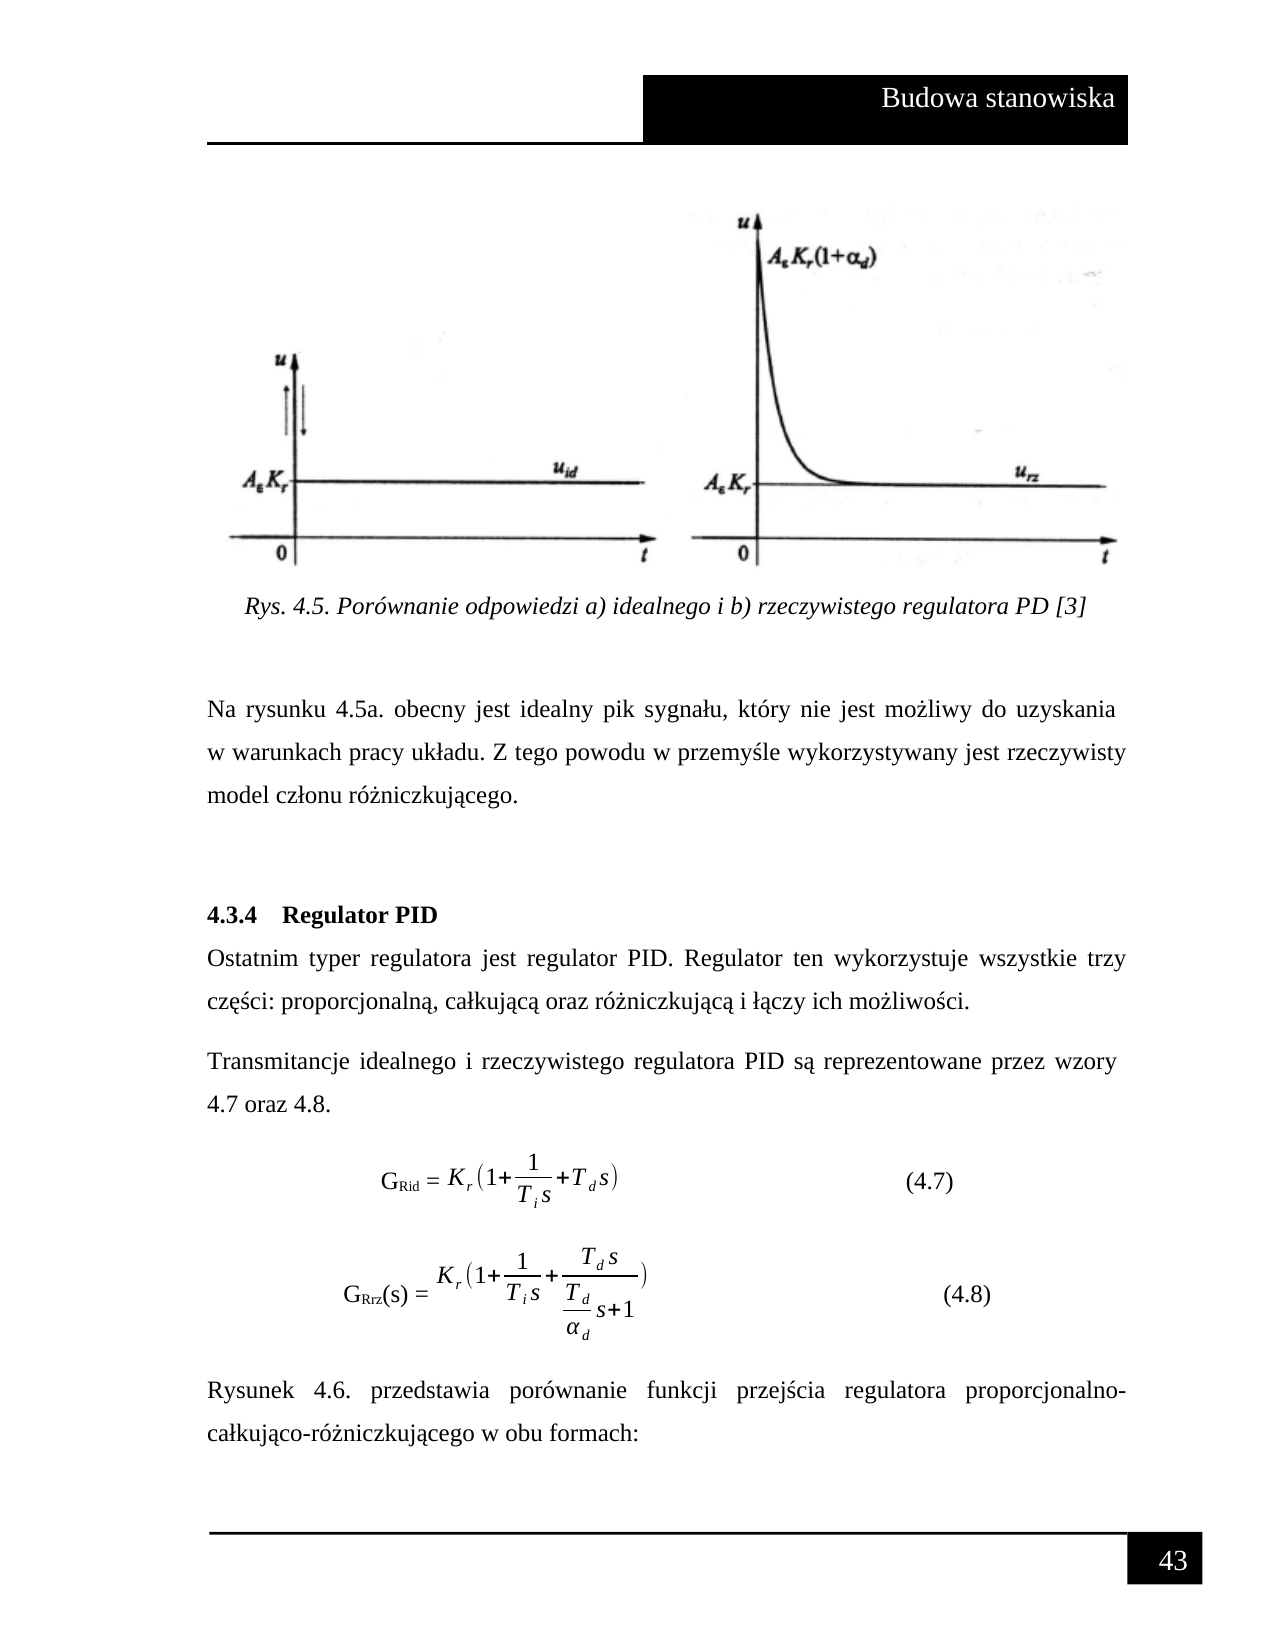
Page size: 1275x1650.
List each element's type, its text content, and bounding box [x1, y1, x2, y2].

picture [218, 205, 667, 577]
text Transmitancje idealnego i rzeczywistego regulatora PID są reprezentowane przez wzory 4.7 oraz 4.8. [207, 1046, 1127, 1118]
subtitle Regulator PID [207, 900, 1127, 929]
text GRid = (4.7) [207, 1149, 1127, 1212]
table_cell Rys. 4.5. Porównanie odpowiedzi a) idealnego i b) rzeczywistego regulatora PD [3] [207, 591, 1127, 634]
text Ostatnim typer regulatora jest regulator PID. Regulator ten wykorzystuje wszystkie trzy części: proporcjonalną, całkującą oraz różniczkującą i łączy ich możliwości. [207, 943, 1127, 1015]
table_header b) [667, 205, 1127, 591]
text Na rysunku 4.5a. obecny jest idealny pik sygnału, który nie jest możliwy do uzyskania w warunkach pracy układu. Z tego powodu w przemyśle wykorzystywany jest rzeczywisty model członu różniczkującego. [207, 694, 1127, 809]
picture [678, 205, 1128, 577]
text Rysunek 4.6. przedstawia porównanie funkcji przejścia regulatora proporcjonalno-całkująco-różniczkującego w obu formach: [207, 1375, 1127, 1447]
text GRrz(s) = (4.8) [207, 1243, 1127, 1344]
table_header a) [207, 205, 667, 591]
